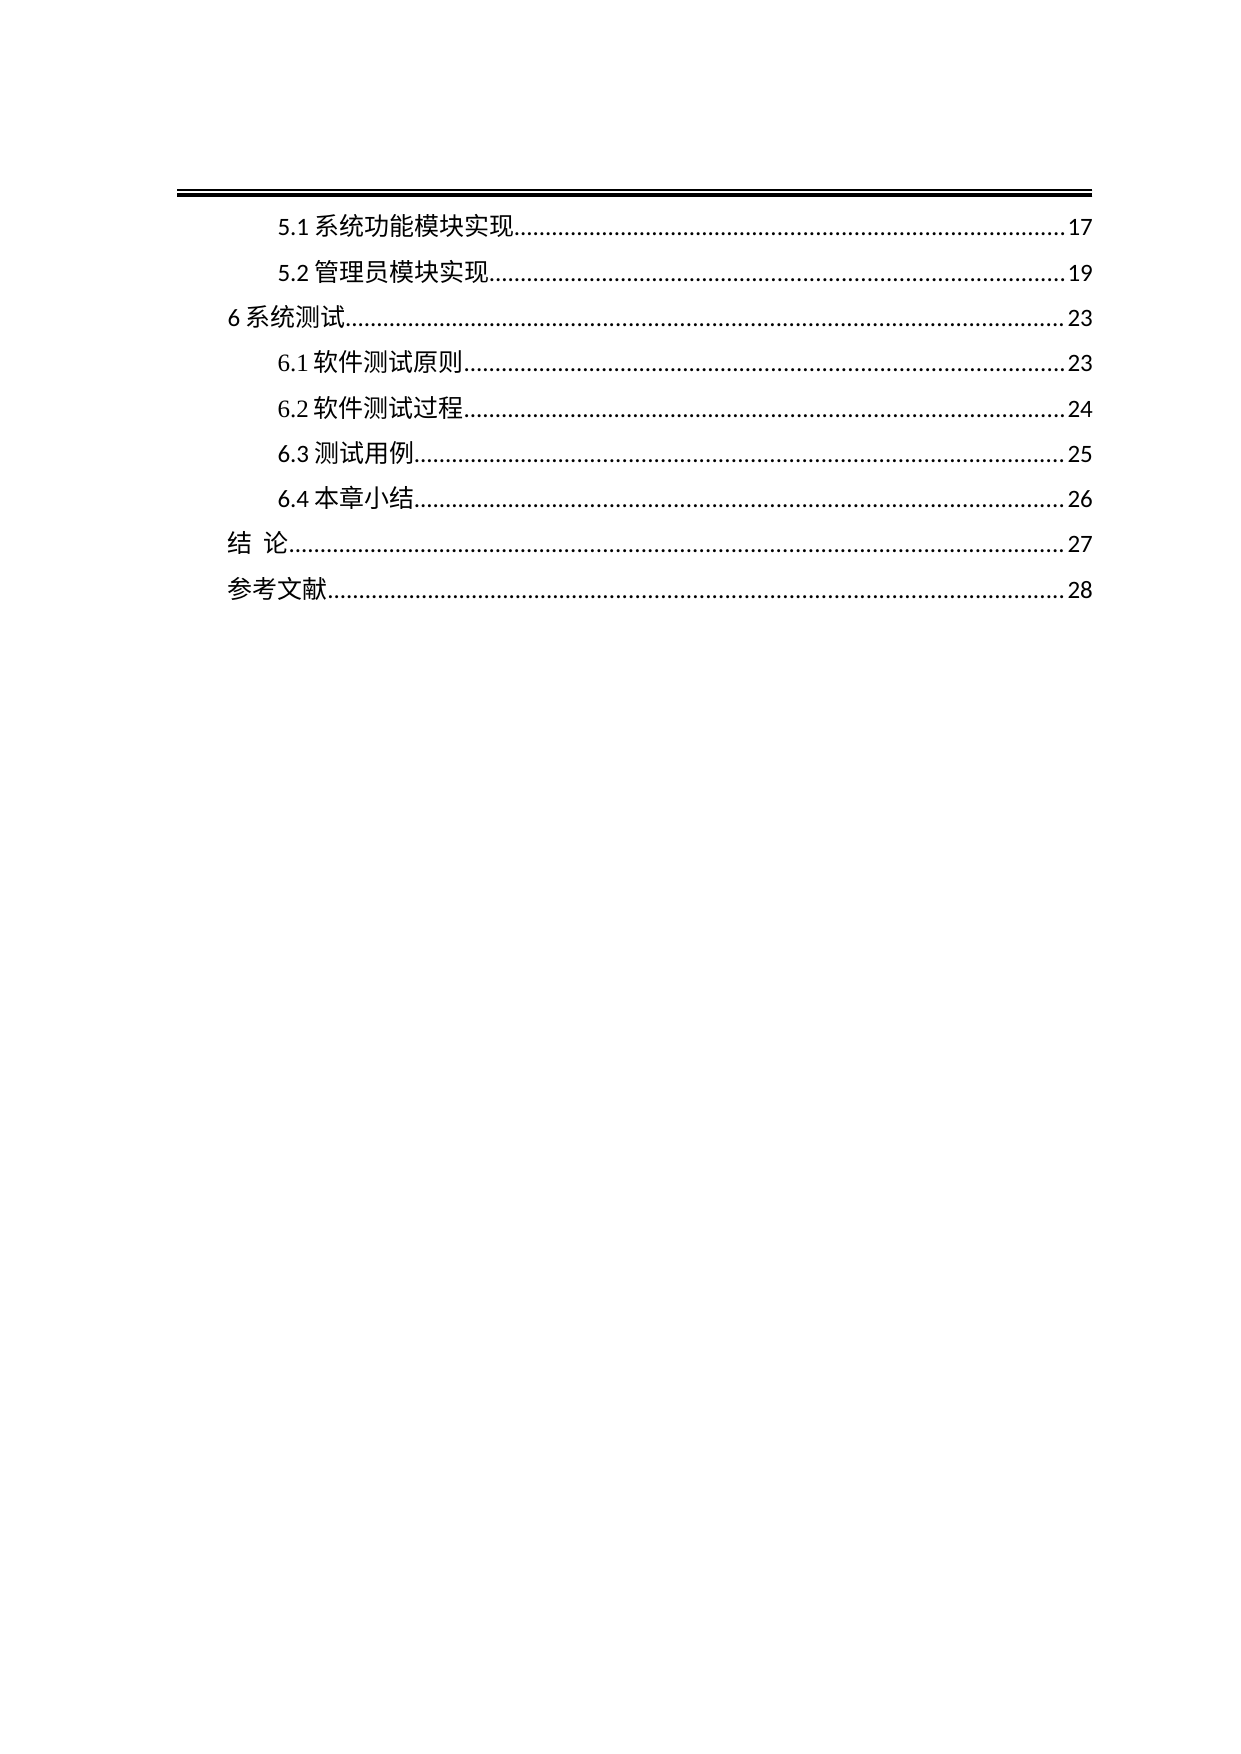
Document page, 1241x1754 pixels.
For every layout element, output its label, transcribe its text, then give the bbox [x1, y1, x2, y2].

text 6.4本章小结 26 [227, 479, 1092, 515]
text 6.3测试用例 25 [227, 433, 1092, 469]
text 参考文献 28 [177, 569, 1092, 606]
text 6.1软件测试原则 23 [227, 343, 1092, 379]
text 5.1系统功能模块实现 17 [227, 207, 1092, 243]
text 结 论 27 [177, 524, 1092, 560]
text 5.2管理员模块实现 19 [227, 252, 1092, 288]
text 6系统测试 23 [177, 297, 1092, 334]
text 6.2软件测试过程 24 [227, 388, 1092, 424]
